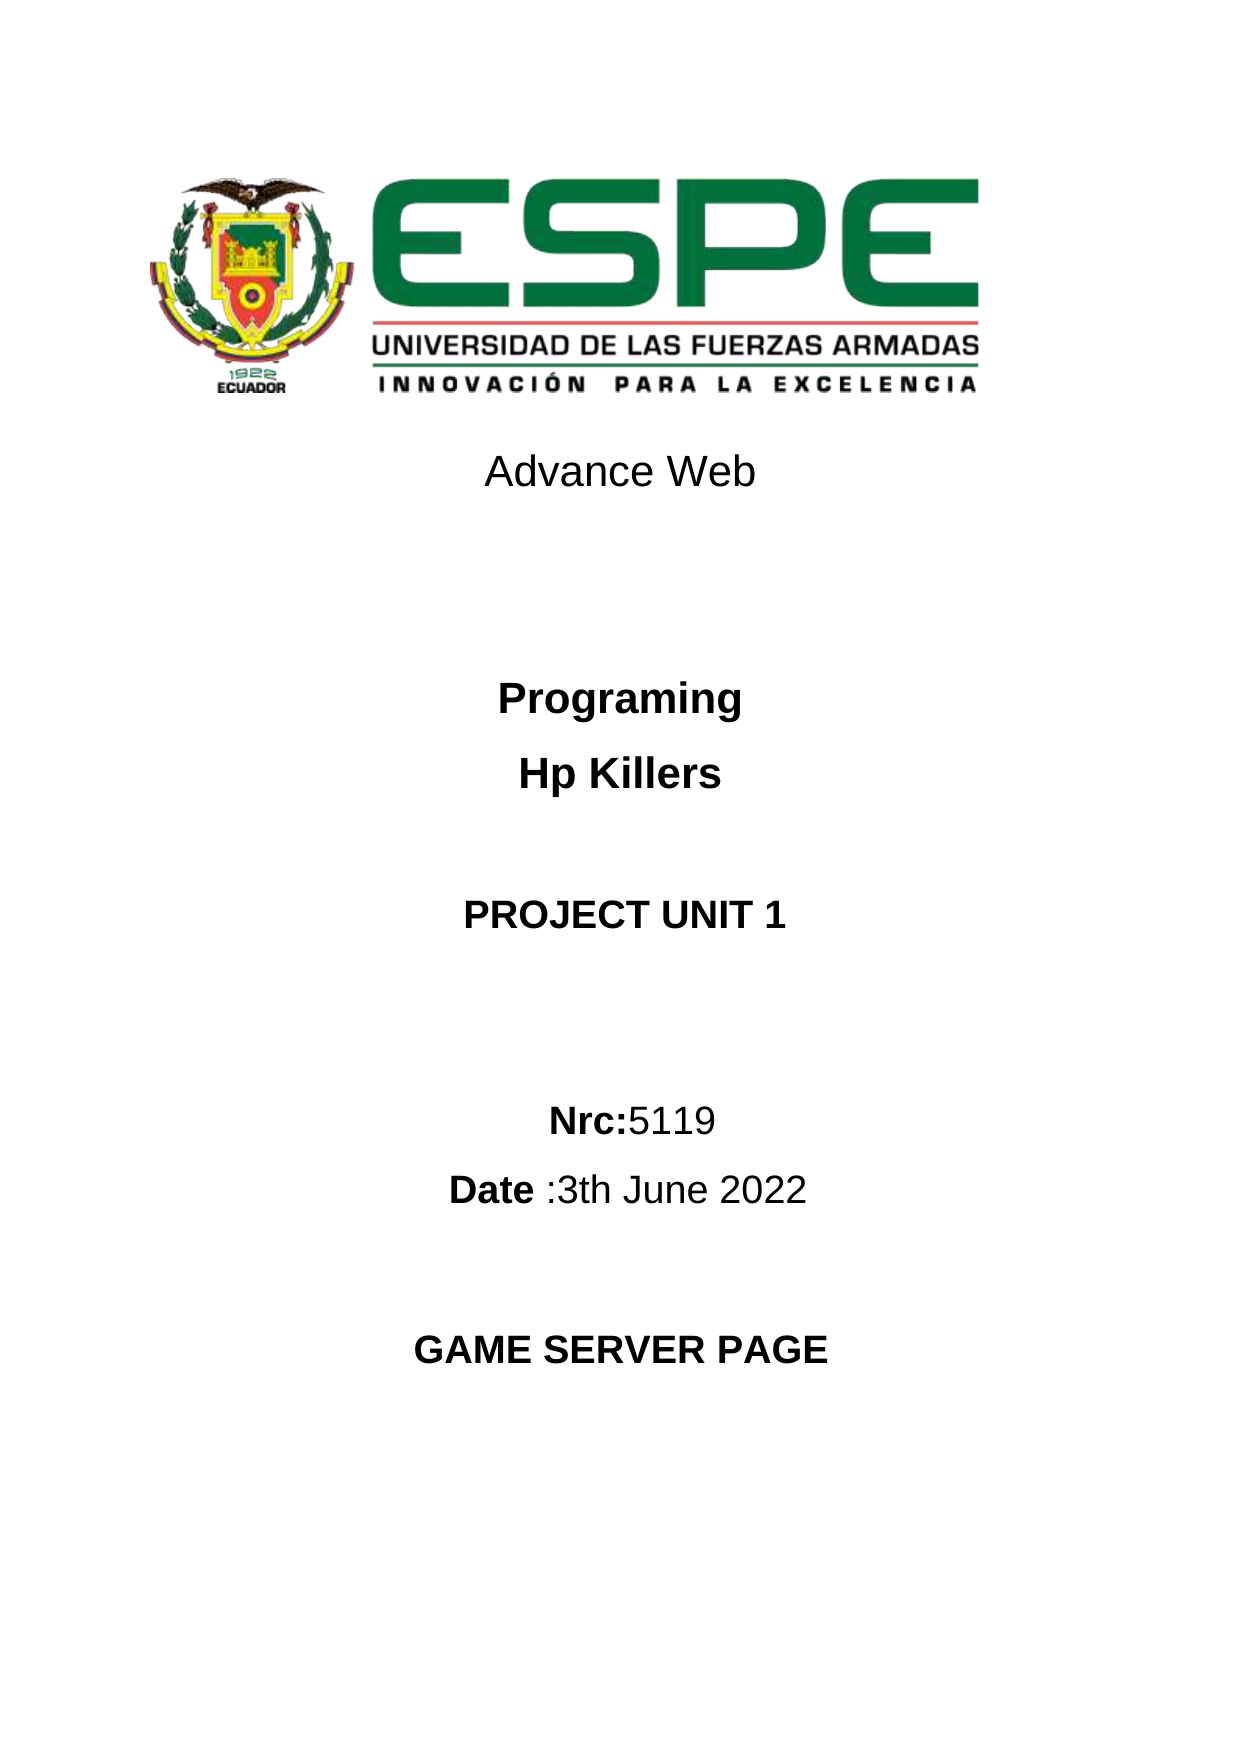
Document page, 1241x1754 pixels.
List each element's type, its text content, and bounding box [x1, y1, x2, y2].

text Date :3th June 2022 [139, 1166, 847, 1212]
text PROJECT UNIT 1 [139, 892, 847, 937]
text Nrc:5119 [435, 1098, 847, 1143]
text GAME SERVER PAGE [139, 1326, 1103, 1372]
text Advance Web [481, 446, 759, 496]
picture [150, 178, 979, 393]
text Programing Hp Killers [481, 672, 759, 798]
